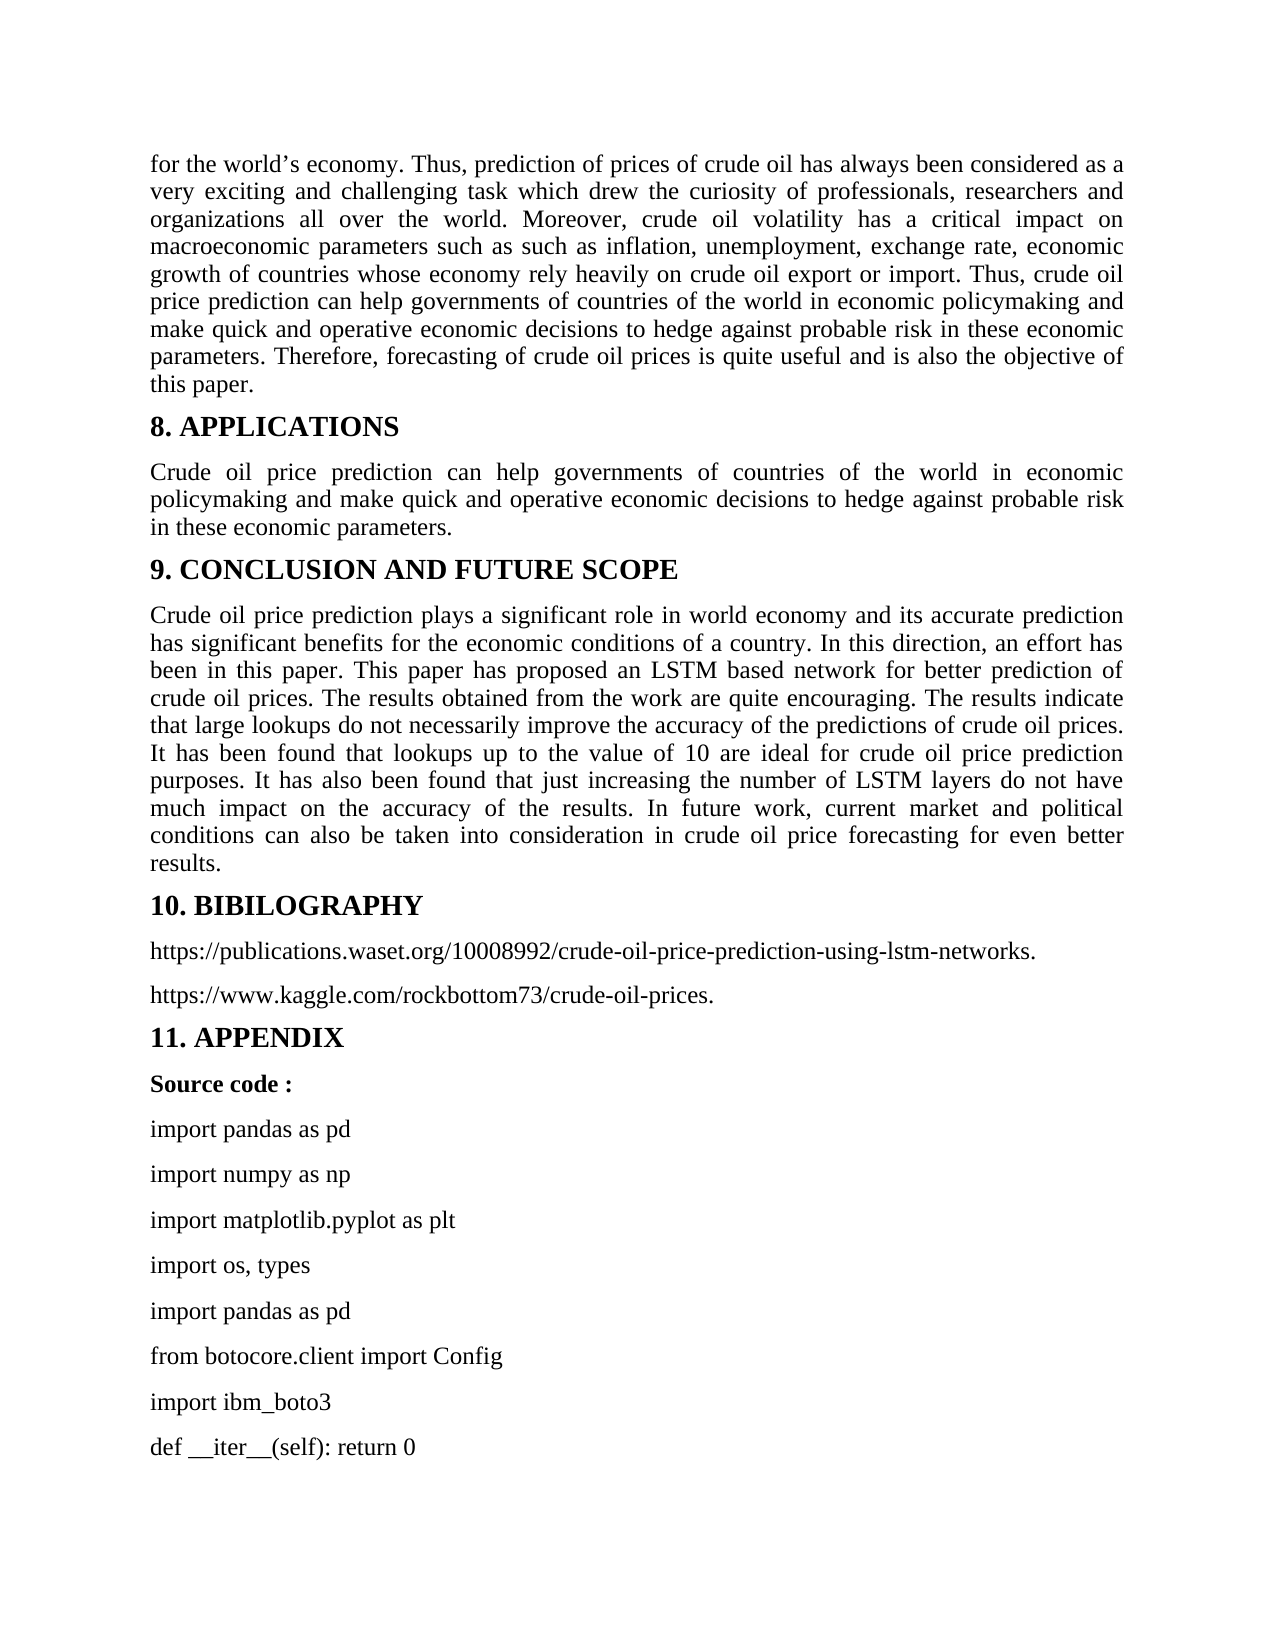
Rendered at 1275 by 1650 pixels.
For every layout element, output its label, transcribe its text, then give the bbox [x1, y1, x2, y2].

text https://www.kaggle.com/rockbottom73/crude-oil-prices. [150, 982, 1125, 1009]
text https://publications.waset.org/10008992/crude-oil-price-prediction-using-lstm-networks. [150, 937, 1125, 965]
text Crude oil price prediction can help governments of countries of the world in economic policymaking and make quick and operative economic decisions to hedge against probable risk in these economic parameters. [150, 458, 1125, 541]
text import pandas as pd [150, 1296, 1125, 1324]
text Source code : [150, 1070, 1125, 1097]
text import numpy as np [150, 1159, 1125, 1188]
text 11. APPENDIX [150, 1026, 1125, 1053]
text 8. APPLICATIONS [150, 414, 1125, 442]
text import ibm_boto3 [150, 1387, 1125, 1415]
text import matplotlib.pyplot as plt [150, 1205, 1125, 1234]
text import os, types [150, 1250, 1125, 1279]
text import pandas as pd [150, 1114, 1125, 1143]
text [150, 150, 1125, 397]
text 9. CONCLUSION AND FUTURE SCOPE [150, 557, 1125, 585]
text 10. BIBILOGRAPHY [150, 893, 1125, 921]
text Crude oil price prediction plays a significant role in world economy and its accurate prediction has significant benefits for the economic conditions of a country. In this direction, an effort has been in this paper. This paper has proposed an LSTM based network for better prediction of crude oil prices. The results obtained from the work are quite encouraging. The results indicate that large lookups do not necessarily improve the accuracy of the predictions of crude oil prices. It has been found that lookups up to the value of 10 are ideal for crude oil price prediction purposes. It has also been found that just increasing the number of LSTM layers do not have much impact on the accuracy of the results. In future work, current market and political conditions can also be taken into consideration in crude oil price forecasting for even better results. [150, 602, 1125, 877]
text from botocore.client import Config [150, 1341, 1125, 1370]
text def __iter__(self): return 0 [150, 1432, 1125, 1461]
